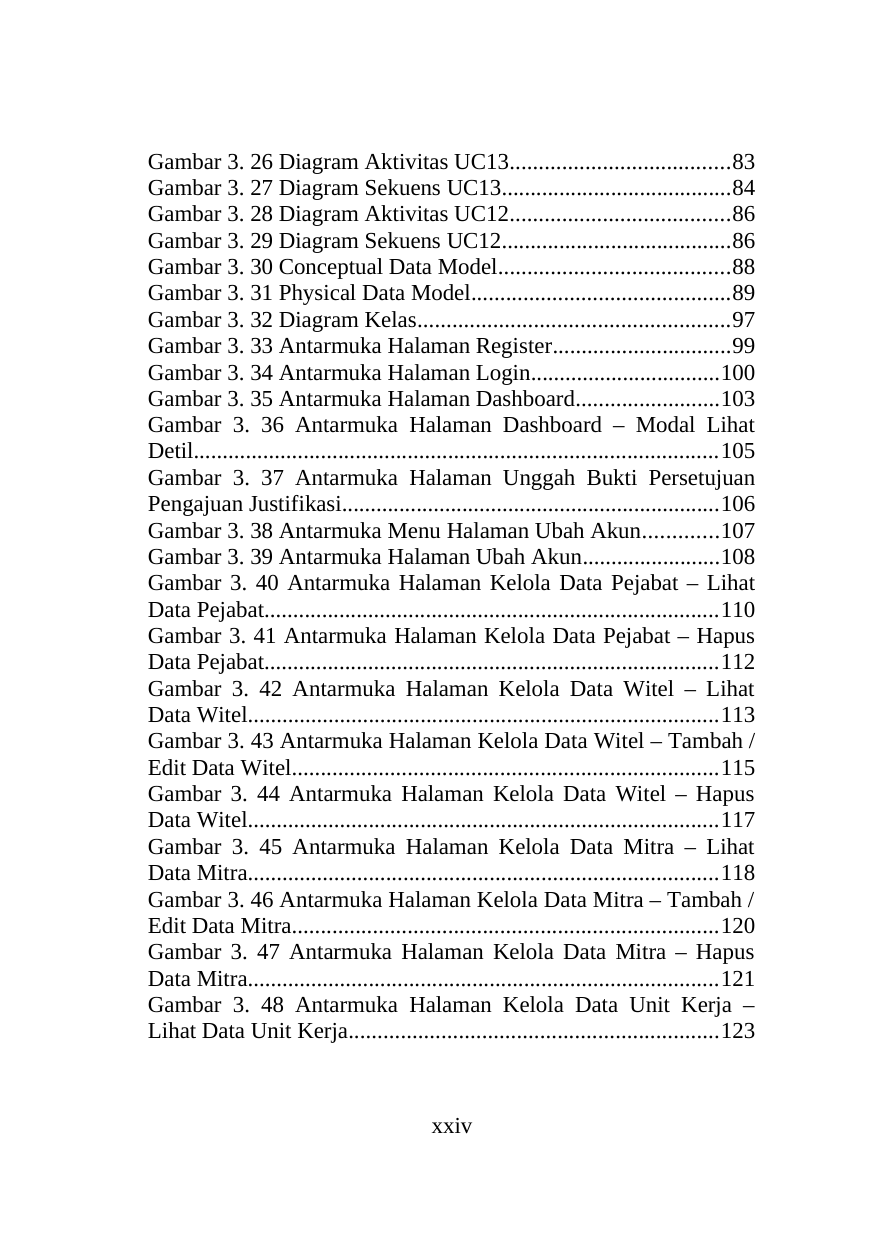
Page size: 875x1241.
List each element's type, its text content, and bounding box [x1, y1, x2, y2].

text Gambar 3. 34 Antarmuka Halaman Login 100 [148, 358, 756, 385]
text Gambar 3. 41 Antarmuka Halaman Kelola Data Pejabat – Hapus Data Pejabat 112 [148, 622, 756, 675]
text Gambar 3. 45 Antarmuka Halaman Kelola Data Mitra – Lihat Data Mitra 118 [148, 833, 756, 886]
text Gambar 3. 30 Conceptual Data Model 88 [148, 253, 756, 279]
text Gambar 3. 44 Antarmuka Halaman Kelola Data Witel – Hapus Data Witel 117 [148, 780, 756, 833]
text Gambar 3. 33 Antarmuka Halaman Register 99 [148, 332, 756, 358]
text Gambar 3. 27 Diagram Sekuens UC13 84 [148, 174, 756, 200]
text Gambar 3. 36 Antarmuka Halaman Dashboard – Modal Lihat Detil 105 [148, 411, 756, 464]
text Gambar 3. 38 Antarmuka Menu Halaman Ubah Akun 107 [148, 517, 756, 543]
text Gambar 3. 46 Antarmuka Halaman Kelola Data Mitra – Tambah / Edit Data Mitra 120 [148, 886, 756, 938]
text Gambar 3. 48 Antarmuka Halaman Kelola Data Unit Kerja – Lihat Data Unit Kerja 123 [148, 991, 756, 1044]
text Gambar 3. 42 Antarmuka Halaman Kelola Data Witel – Lihat Data Witel 113 [148, 675, 756, 727]
text Gambar 3. 43 Antarmuka Halaman Kelola Data Witel – Tambah / Edit Data Witel 115 [148, 727, 756, 780]
text Gambar 3. 35 Antarmuka Halaman Dashboard 103 [148, 385, 756, 411]
text Gambar 3. 31 Physical Data Model 89 [148, 279, 756, 306]
text Gambar 3. 40 Antarmuka Halaman Kelola Data Pejabat – Lihat Data Pejabat 110 [148, 569, 756, 622]
text Gambar 3. 47 Antarmuka Halaman Kelola Data Mitra – Hapus Data Mitra 121 [148, 938, 756, 991]
text Gambar 3. 32 Diagram Kelas 97 [148, 306, 756, 332]
text Gambar 3. 37 Antarmuka Halaman Unggah Bukti Persetujuan Pengajuan Justifikasi 106 [148, 464, 756, 517]
text Gambar 3. 29 Diagram Sekuens UC12 86 [148, 227, 756, 253]
text Gambar 3. 39 Antarmuka Halaman Ubah Akun 108 [148, 543, 756, 569]
text Gambar 3. 28 Diagram Aktivitas UC12 86 [148, 200, 756, 227]
text Gambar 3. 26 Diagram Aktivitas UC13 83 [148, 148, 756, 174]
